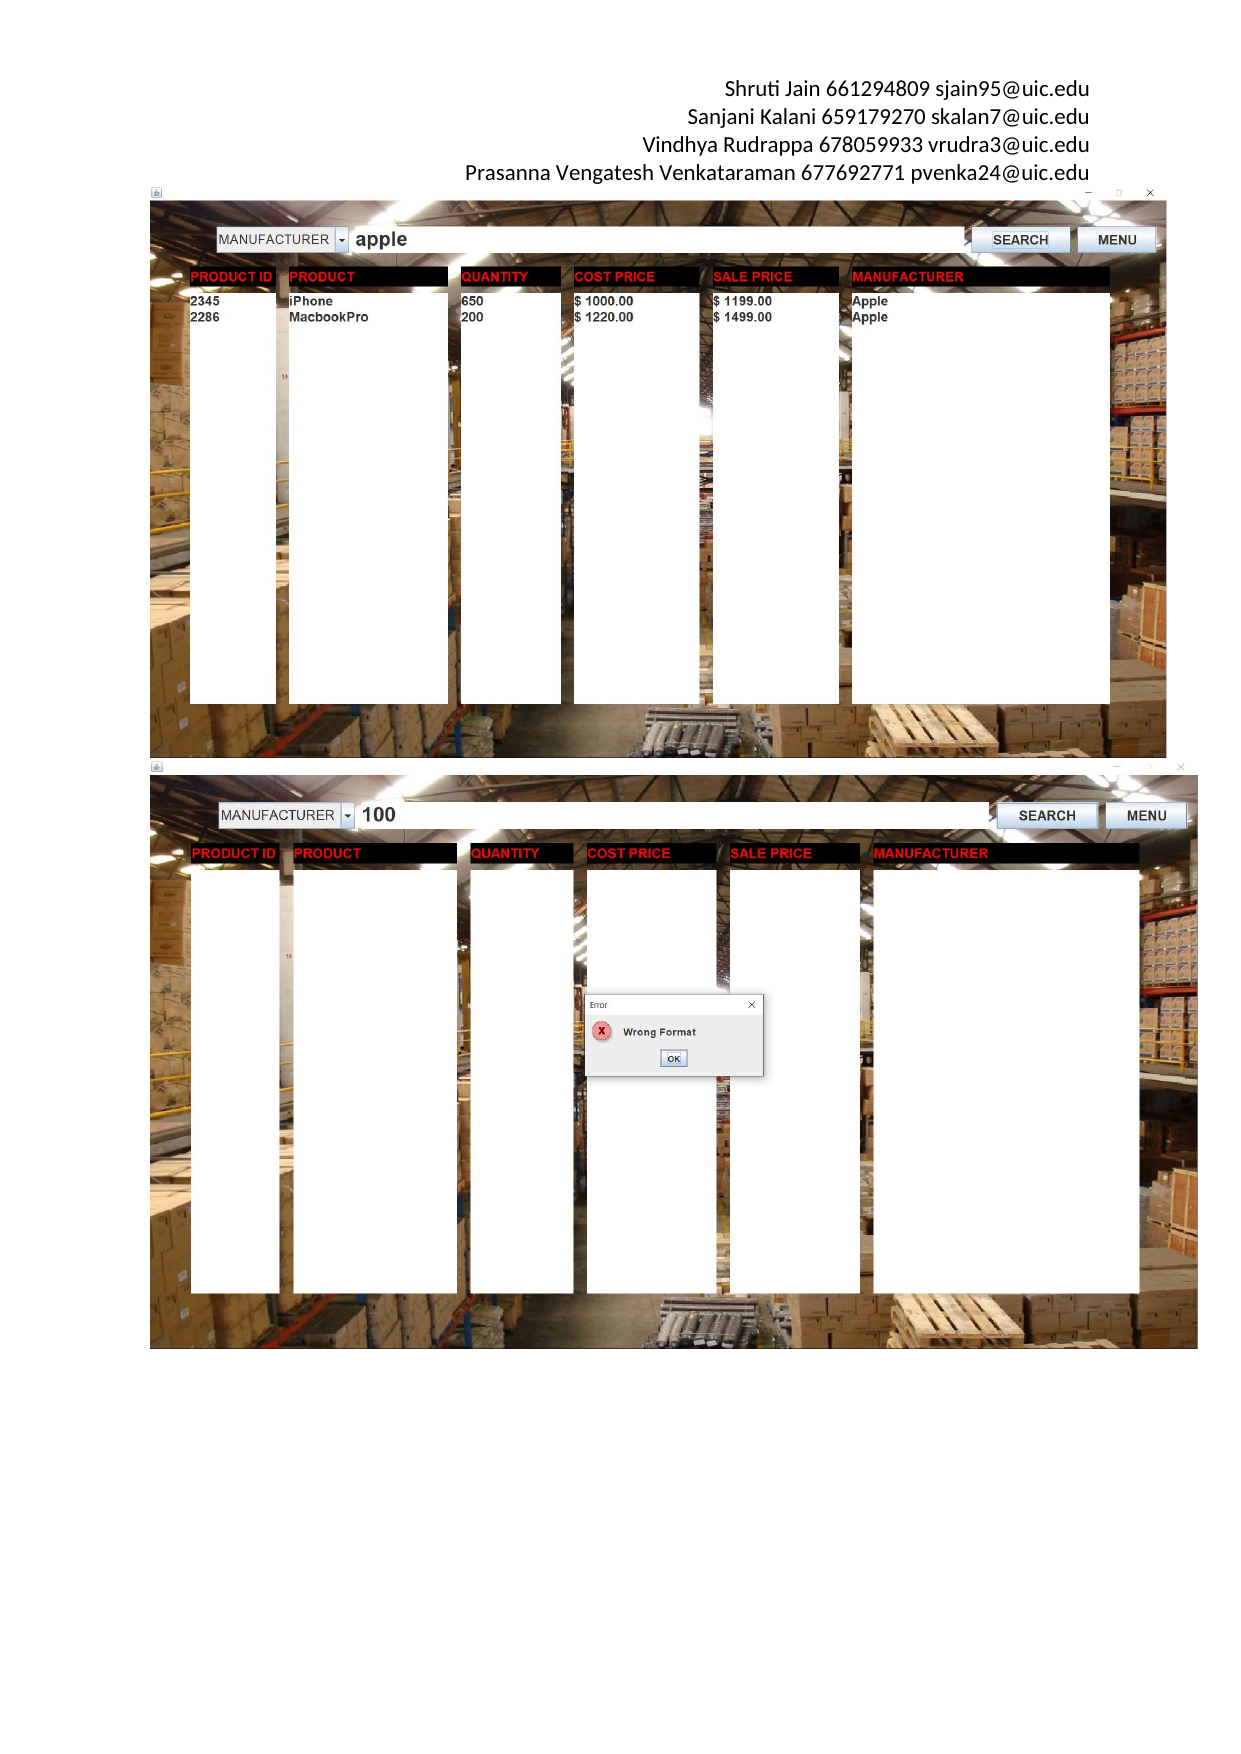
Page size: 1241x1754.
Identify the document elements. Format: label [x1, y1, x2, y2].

picture [150, 185, 1167, 758]
picture [150, 759, 1198, 1349]
